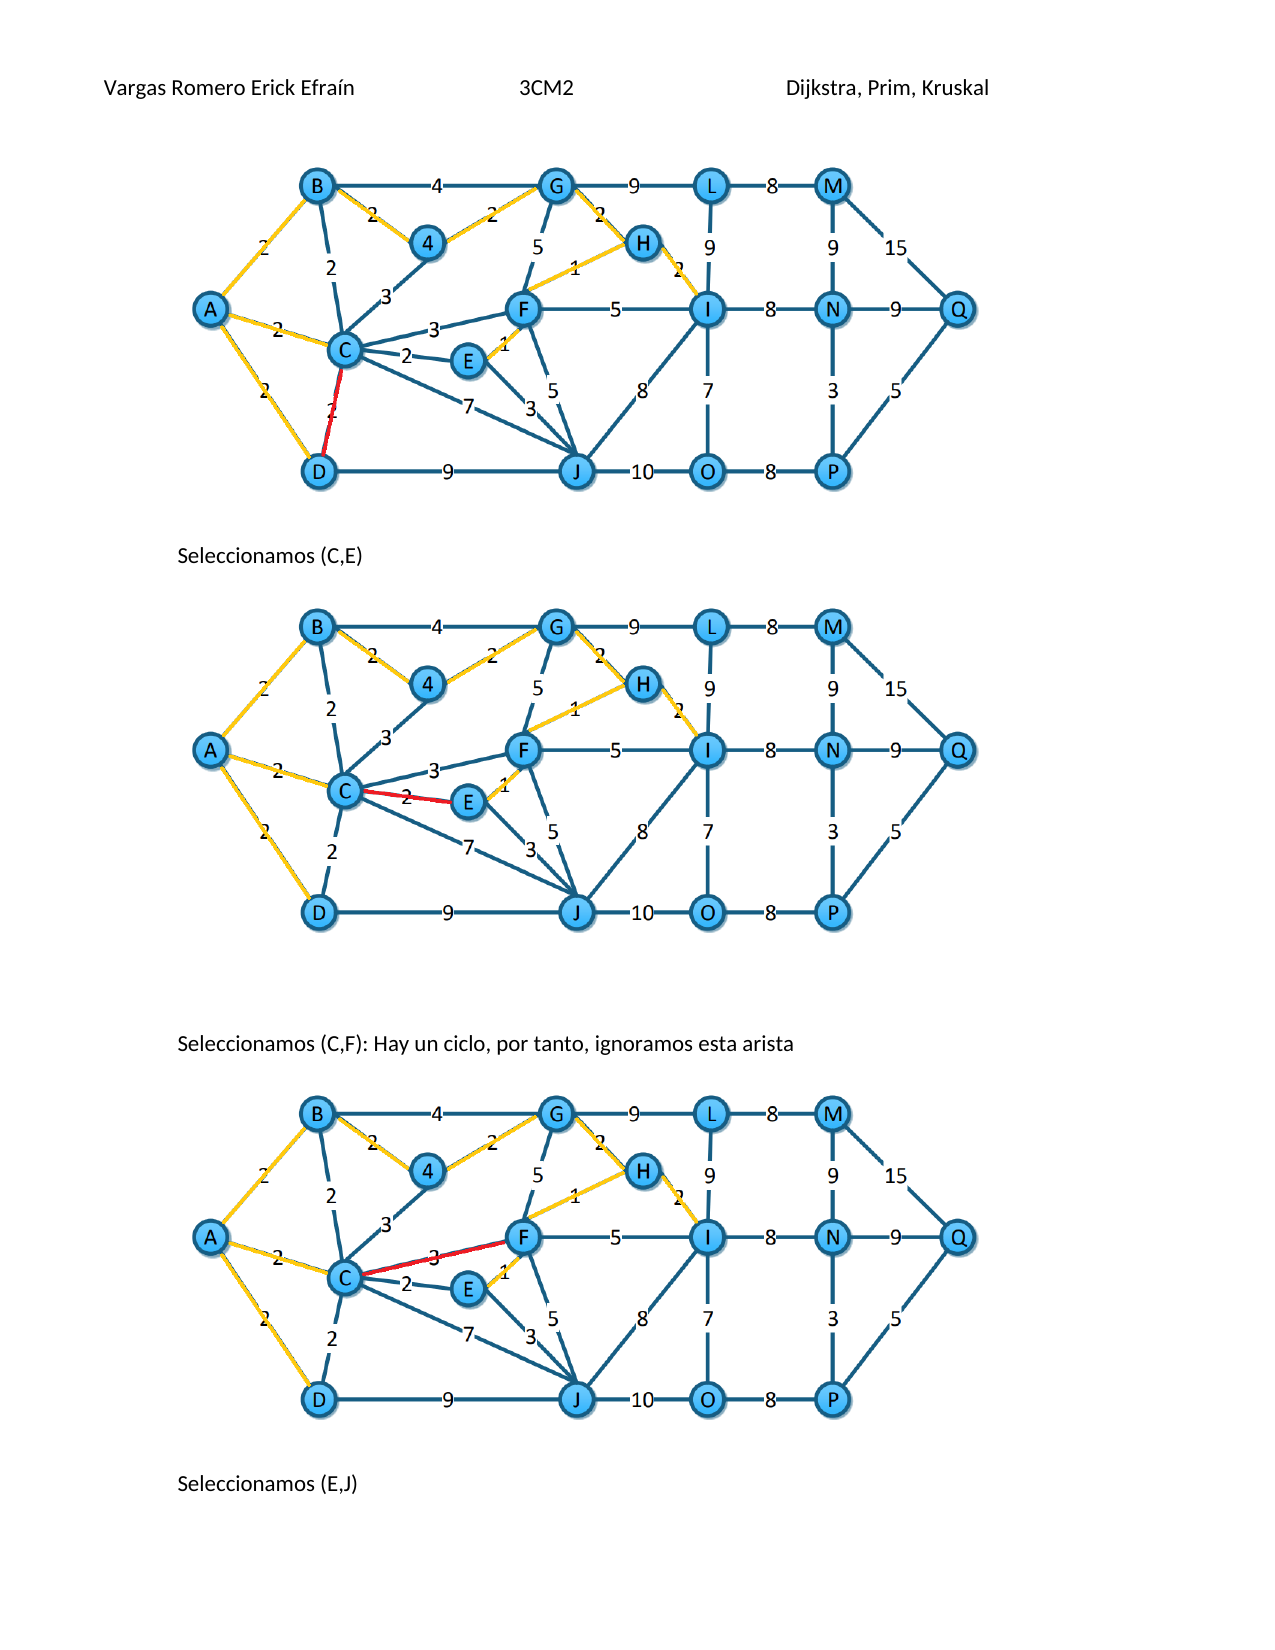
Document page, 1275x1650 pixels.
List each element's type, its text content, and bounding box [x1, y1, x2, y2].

picture [177, 588, 986, 964]
picture [177, 1075, 986, 1451]
picture [177, 147, 986, 523]
text Seleccionamos (C,F): Hay un ciclo, por tanto, ignoramos esta arista [177, 1029, 1141, 1057]
text Seleccionamos (E,J) [177, 1469, 1141, 1498]
text Seleccionamos (C,E) [177, 541, 1141, 569]
